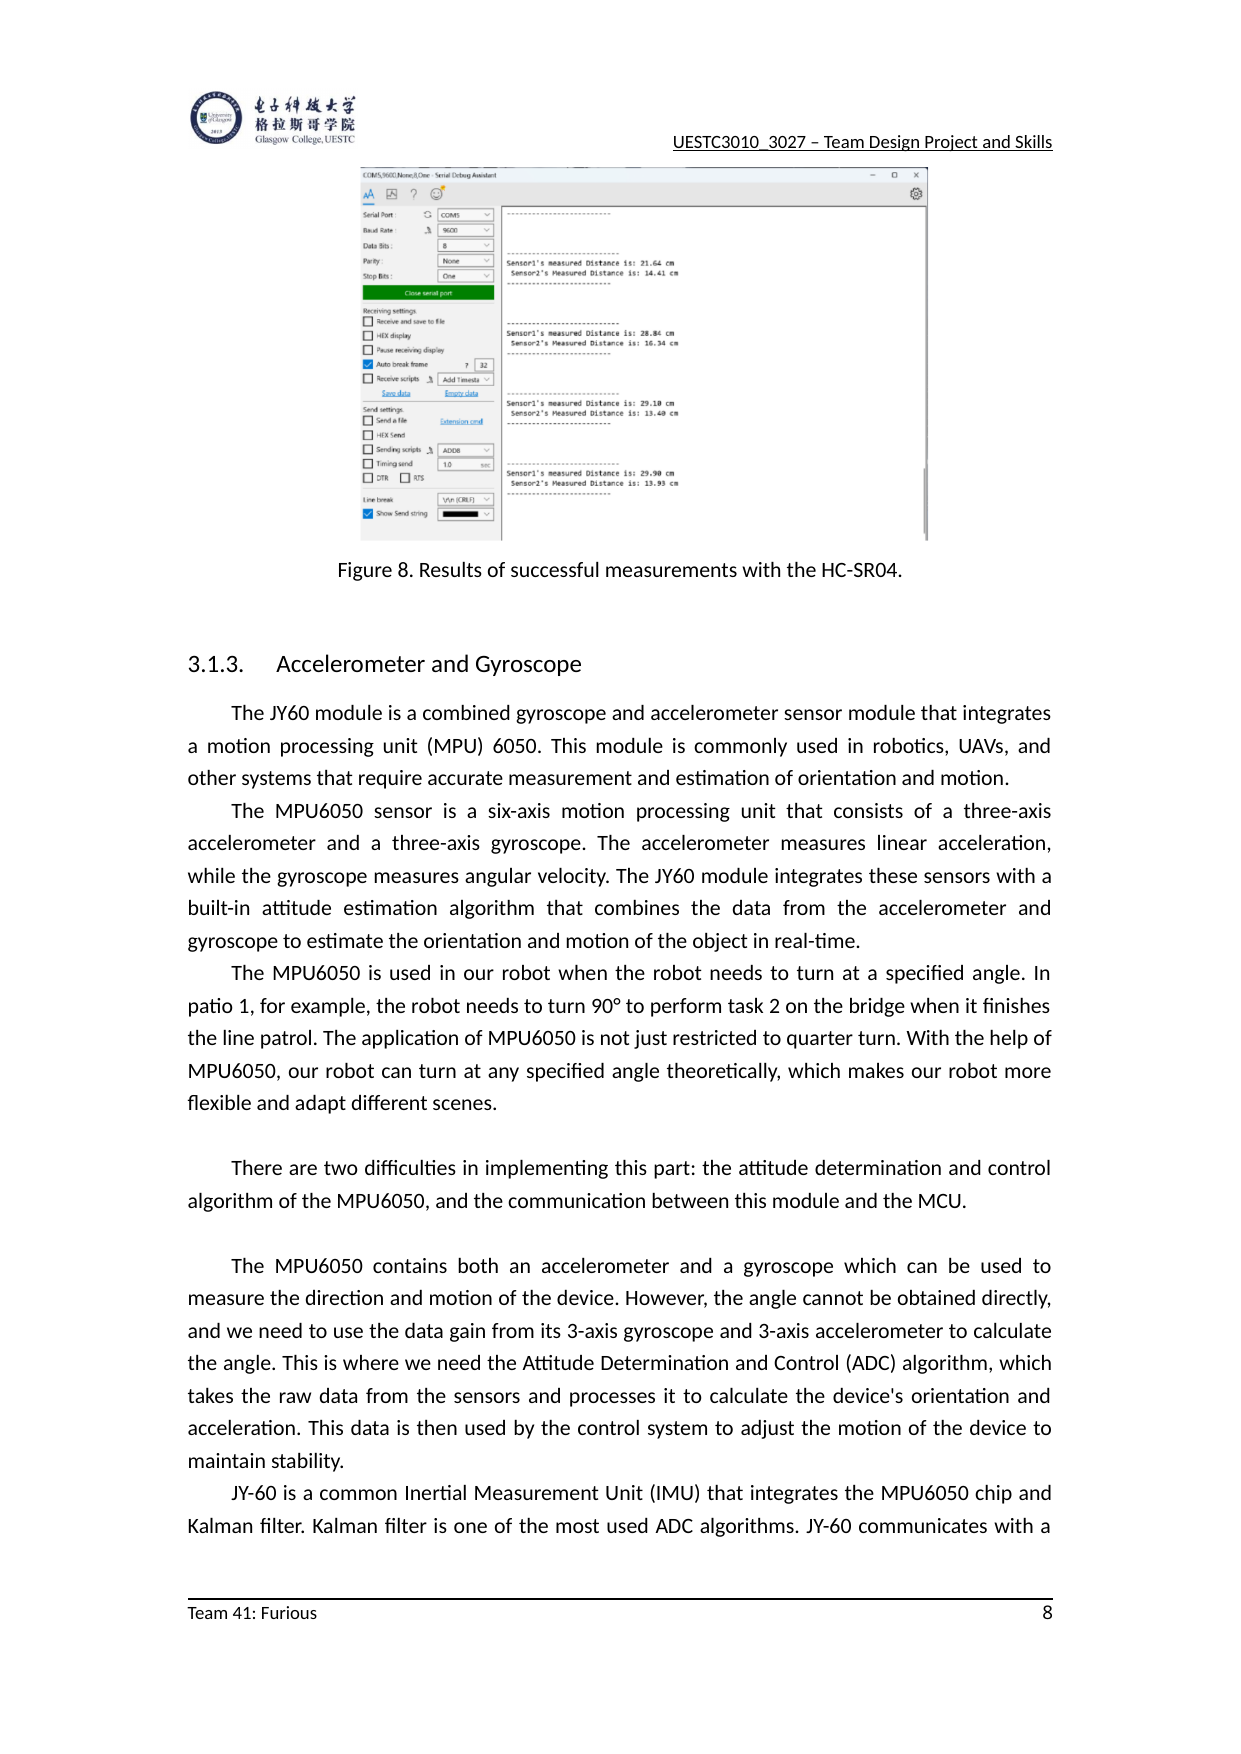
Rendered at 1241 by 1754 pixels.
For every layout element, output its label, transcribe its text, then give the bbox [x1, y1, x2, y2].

text There are two difficulties in implementing this part: the attitude determination and control algorithm of the MPU6050, and the communication between this module and the MCU. [187, 1151, 1053, 1216]
text Accelerometer and Gyroscope [187, 648, 1053, 680]
text The MPU6050 sensor is a six-axis motion processing unit that consists of a three-axis accelerometer and a three-axis gyroscope. The accelerometer measures linear acceleration, while the gyroscope measures angular velocity. The JY60 module integrates these sensors with a built-in attitude estimation algorithm that combines the data from the accelerometer and gyroscope to estimate the orientation and motion of the object in real-time. [187, 794, 1053, 956]
text The MPU6050 is used in our robot when the robot needs to turn at a specified angle. In patio 1, for example, the robot needs to turn 90° to perform task 2 on the bridge when it finishes the line patrol. The application of MPU6050 is not just restricted to quarter turn. With the help of MPU6050, our robot can turn at any specified angle theoretically, which makes our robot more flexible and adapt different scenes. [187, 956, 1053, 1119]
text The MPU6050 contains both an accelerometer and a gyroscope which can be used to measure the direction and motion of the device. However, the angle cannot be obtained directly, and we need to use the data gain from its 3-axis gyroscope and 3-axis accelerometer to calculate the angle. This is where we need the Attitude Determination and Control (ADC) algorithm, which takes the raw data from the sensors and processes it to calculate the device's orientation and acceleration. This data is then used by the control system to adjust the motion of the device to maintain stability. [187, 1249, 1053, 1476]
picture [187, 88, 358, 149]
picture [350, 163, 934, 547]
text The JY60 module is a combined gyroscope and accelerometer sensor module that integrates a motion processing unit (MPU) 6050. This module is commonly used in robotics, UAVs, and other systems that require accurate measurement and estimation of orientation and motion. [187, 696, 1053, 794]
